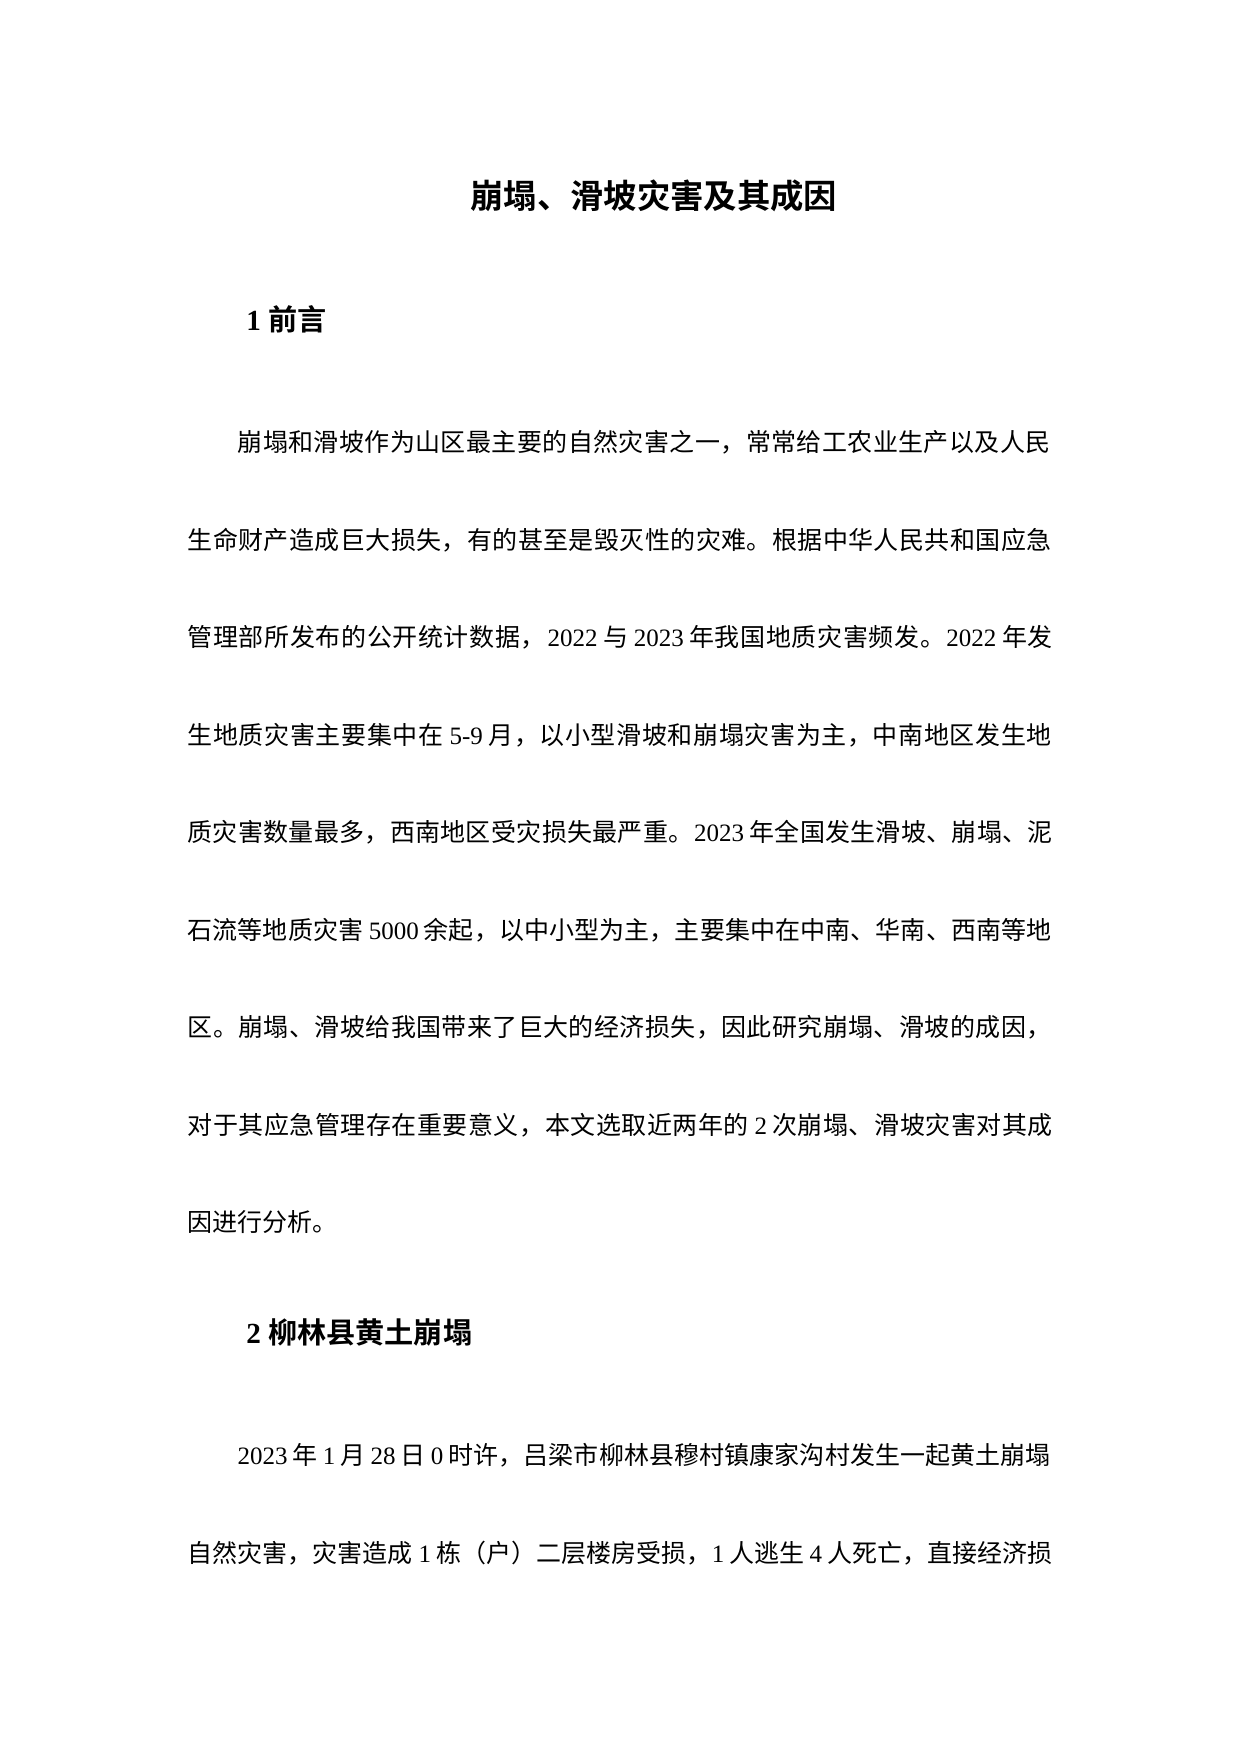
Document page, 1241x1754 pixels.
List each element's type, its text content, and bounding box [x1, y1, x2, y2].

subtitle 2 柳林县黄土崩塌 [187, 1298, 1053, 1363]
subtitle 崩塌、滑坡灾害及其成因 [187, 162, 1053, 227]
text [187, 1421, 1053, 1584]
text 崩塌和滑坡作为山区最主要的自然灾害之一，常常给工农业生产以及人民生命财产造成巨大损失，有的甚至是毁灭性的灾难。根据中华人民共和国应急管理部所发布的公开统计数据，2022与2023年我国地质灾害频发。2022年发生地质灾害主要集中在5-9月，以小型滑坡和崩塌灾害为主，中南地区发生地质灾害数量最多，西南地区受灾损失最严重。2023年全国发生滑坡、崩塌、泥石流等地质灾害5000余起，以中小型为主，主要集中在中南、华南、西南等地区。崩塌、滑坡给我国带来了巨大的经济损失，因此研究崩塌、滑坡的成因，对于其应急管理存在重要意义，本文选取近两年的2次崩塌、滑坡灾害对其成因进行分析。 [187, 408, 1053, 1253]
subtitle 1 前言 [187, 285, 1053, 350]
